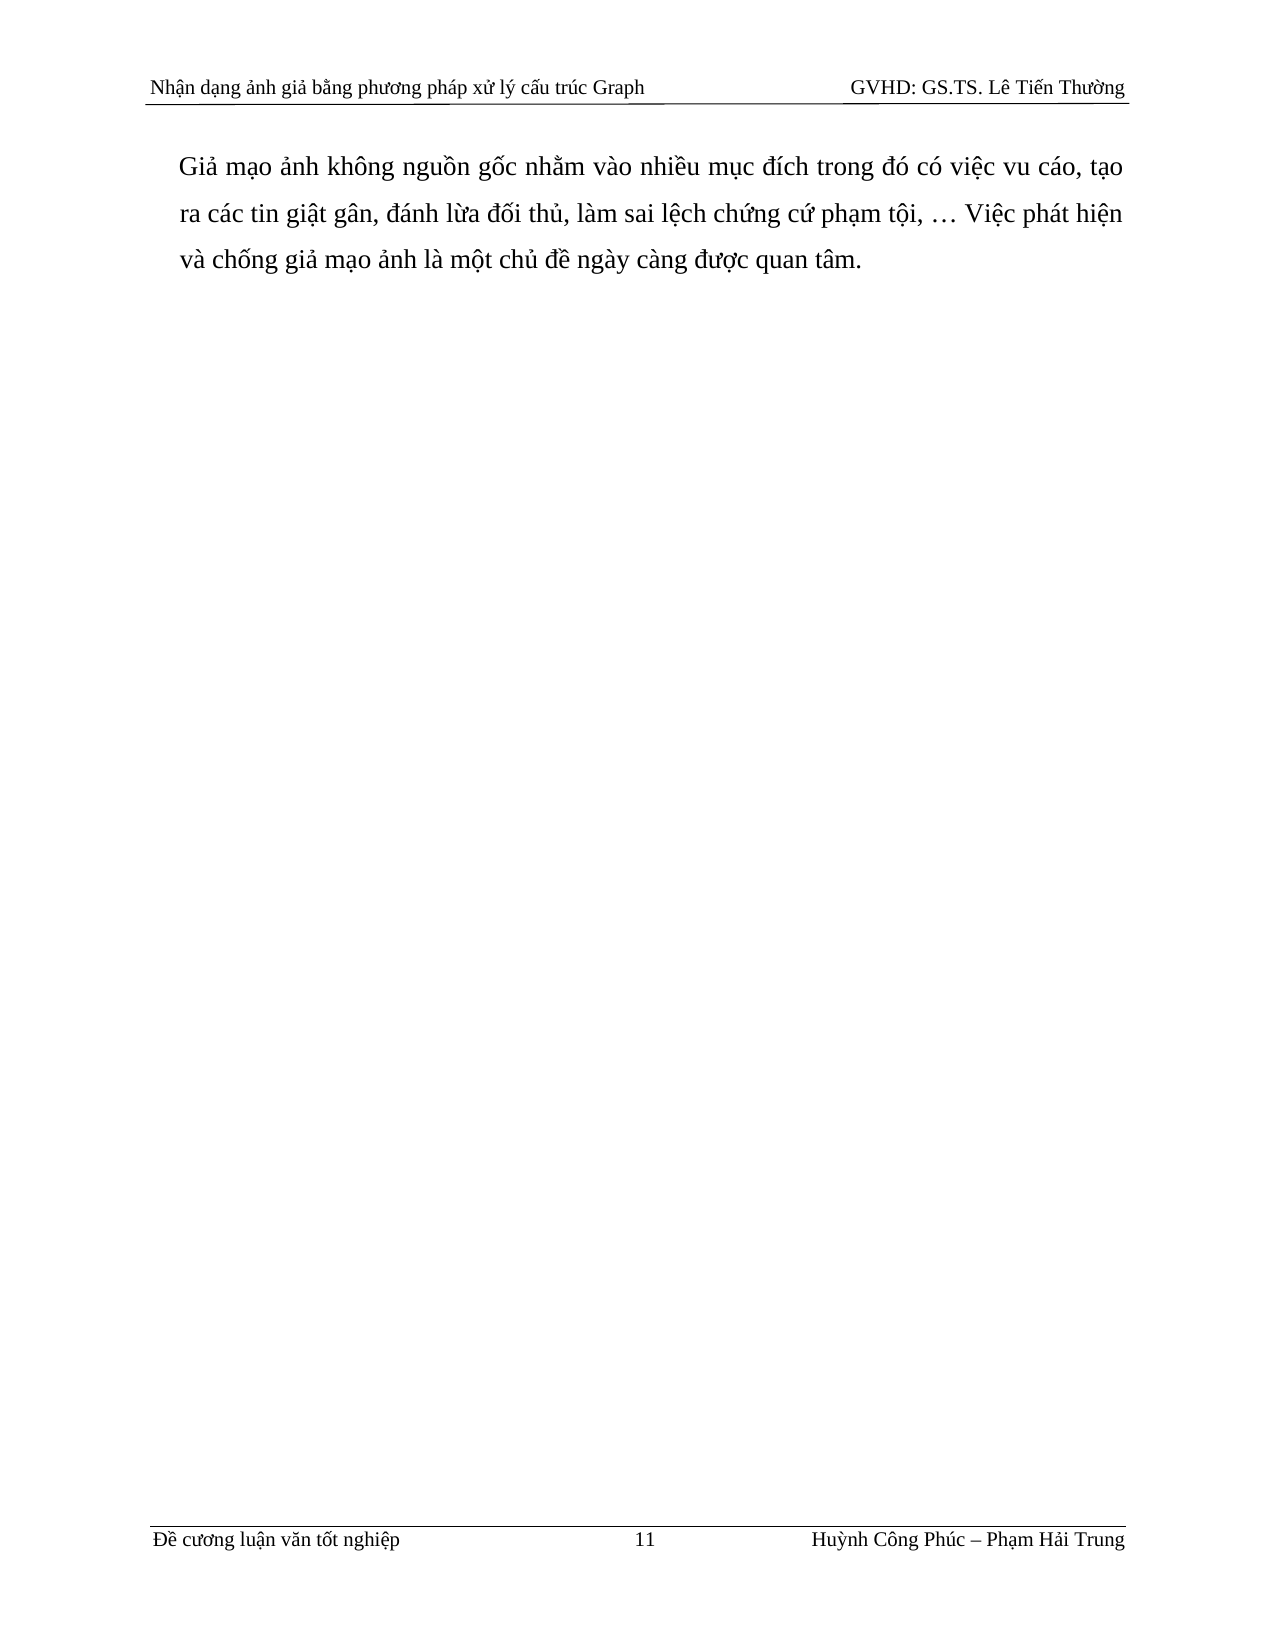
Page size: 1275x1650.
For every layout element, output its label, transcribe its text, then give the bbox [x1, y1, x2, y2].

text Giả mạo ảnh không nguồn gốc nhằm vào nhiều mục đích trong đó có việc vu cáo, tạo ra các tin giật gân, đánh lừa đối thủ, làm sai lệch chứng cứ phạm tội, … Việc phát hiện và chống giả mạo ảnh là một chủ đề ngày càng được quan tâm. [178, 150, 1125, 274]
